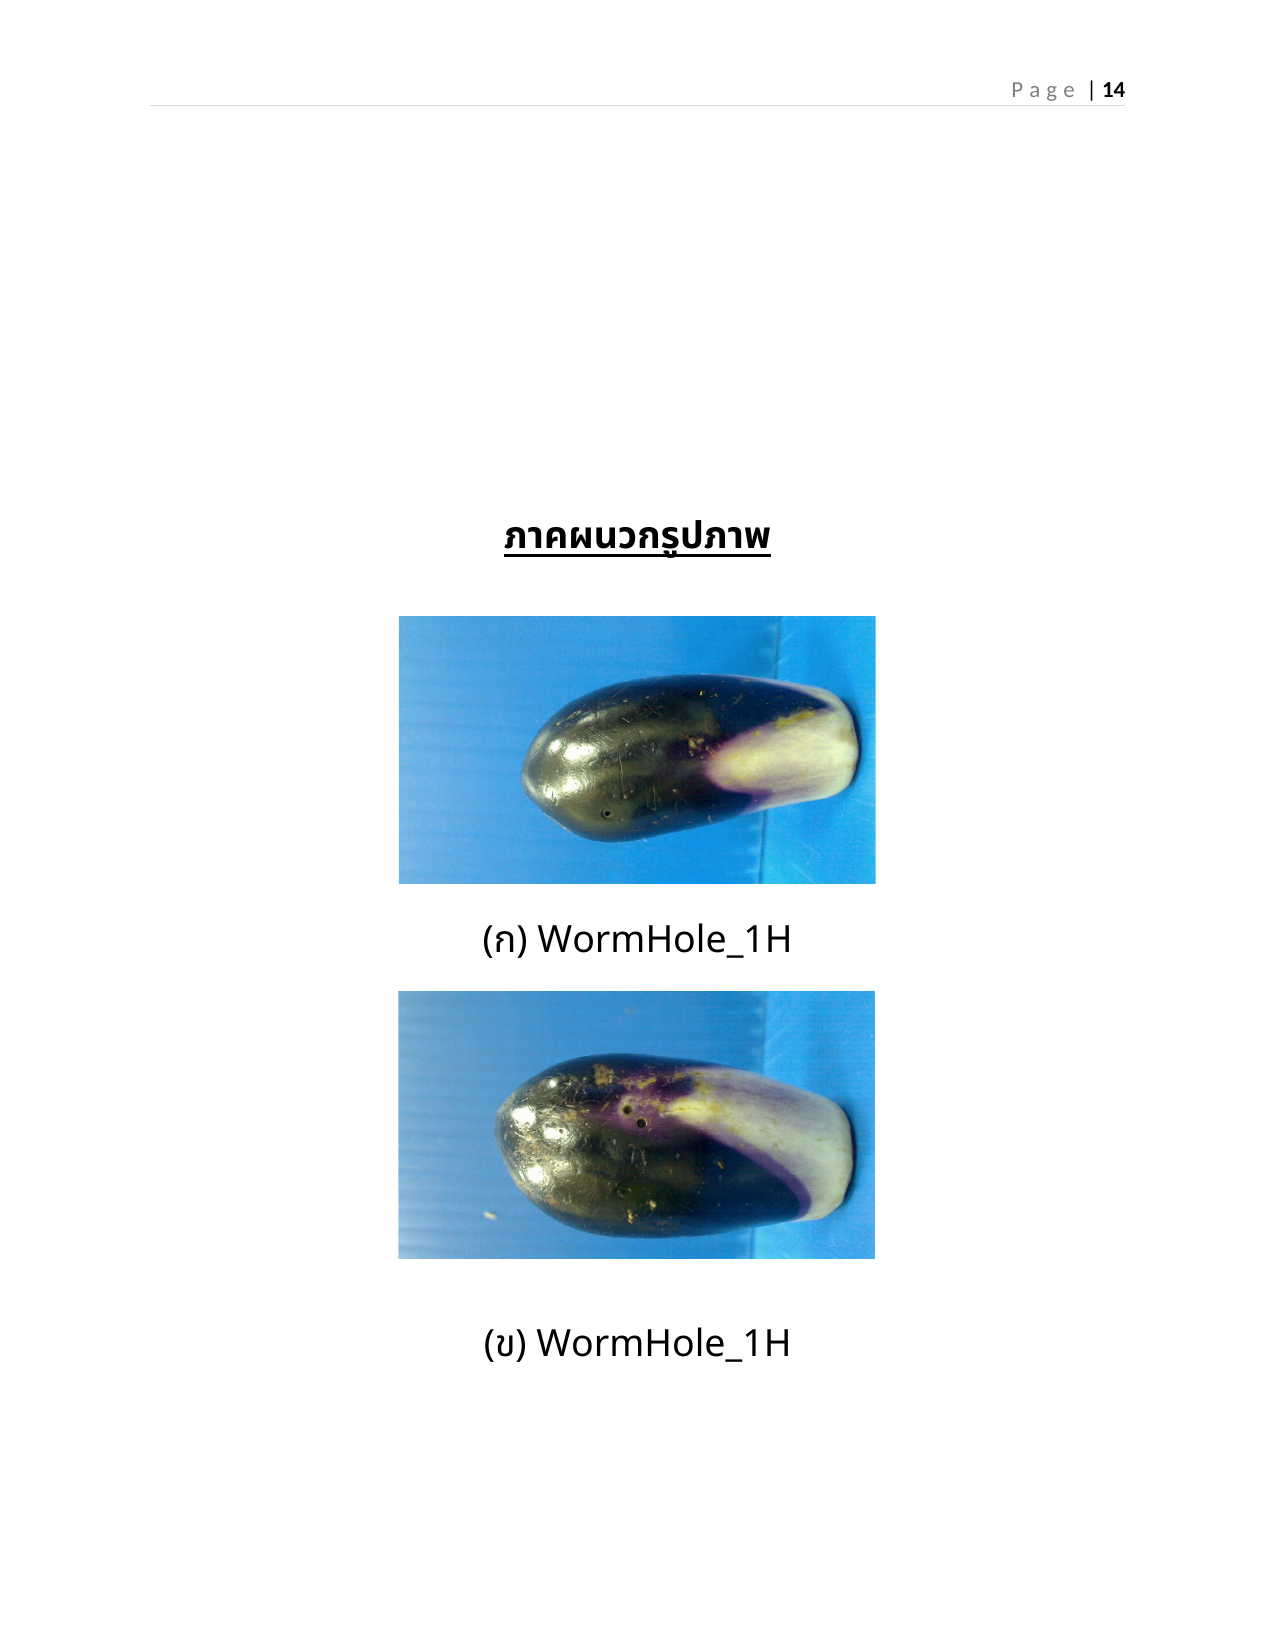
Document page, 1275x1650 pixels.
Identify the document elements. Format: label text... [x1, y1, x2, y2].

text (ก) WormHole_1H [150, 913, 1125, 969]
text ภาคผนวกรูปภาพ [150, 509, 1125, 565]
picture [397, 616, 876, 883]
picture [396, 991, 876, 1257]
text (ข) WormHole_1H [150, 1317, 1125, 1374]
